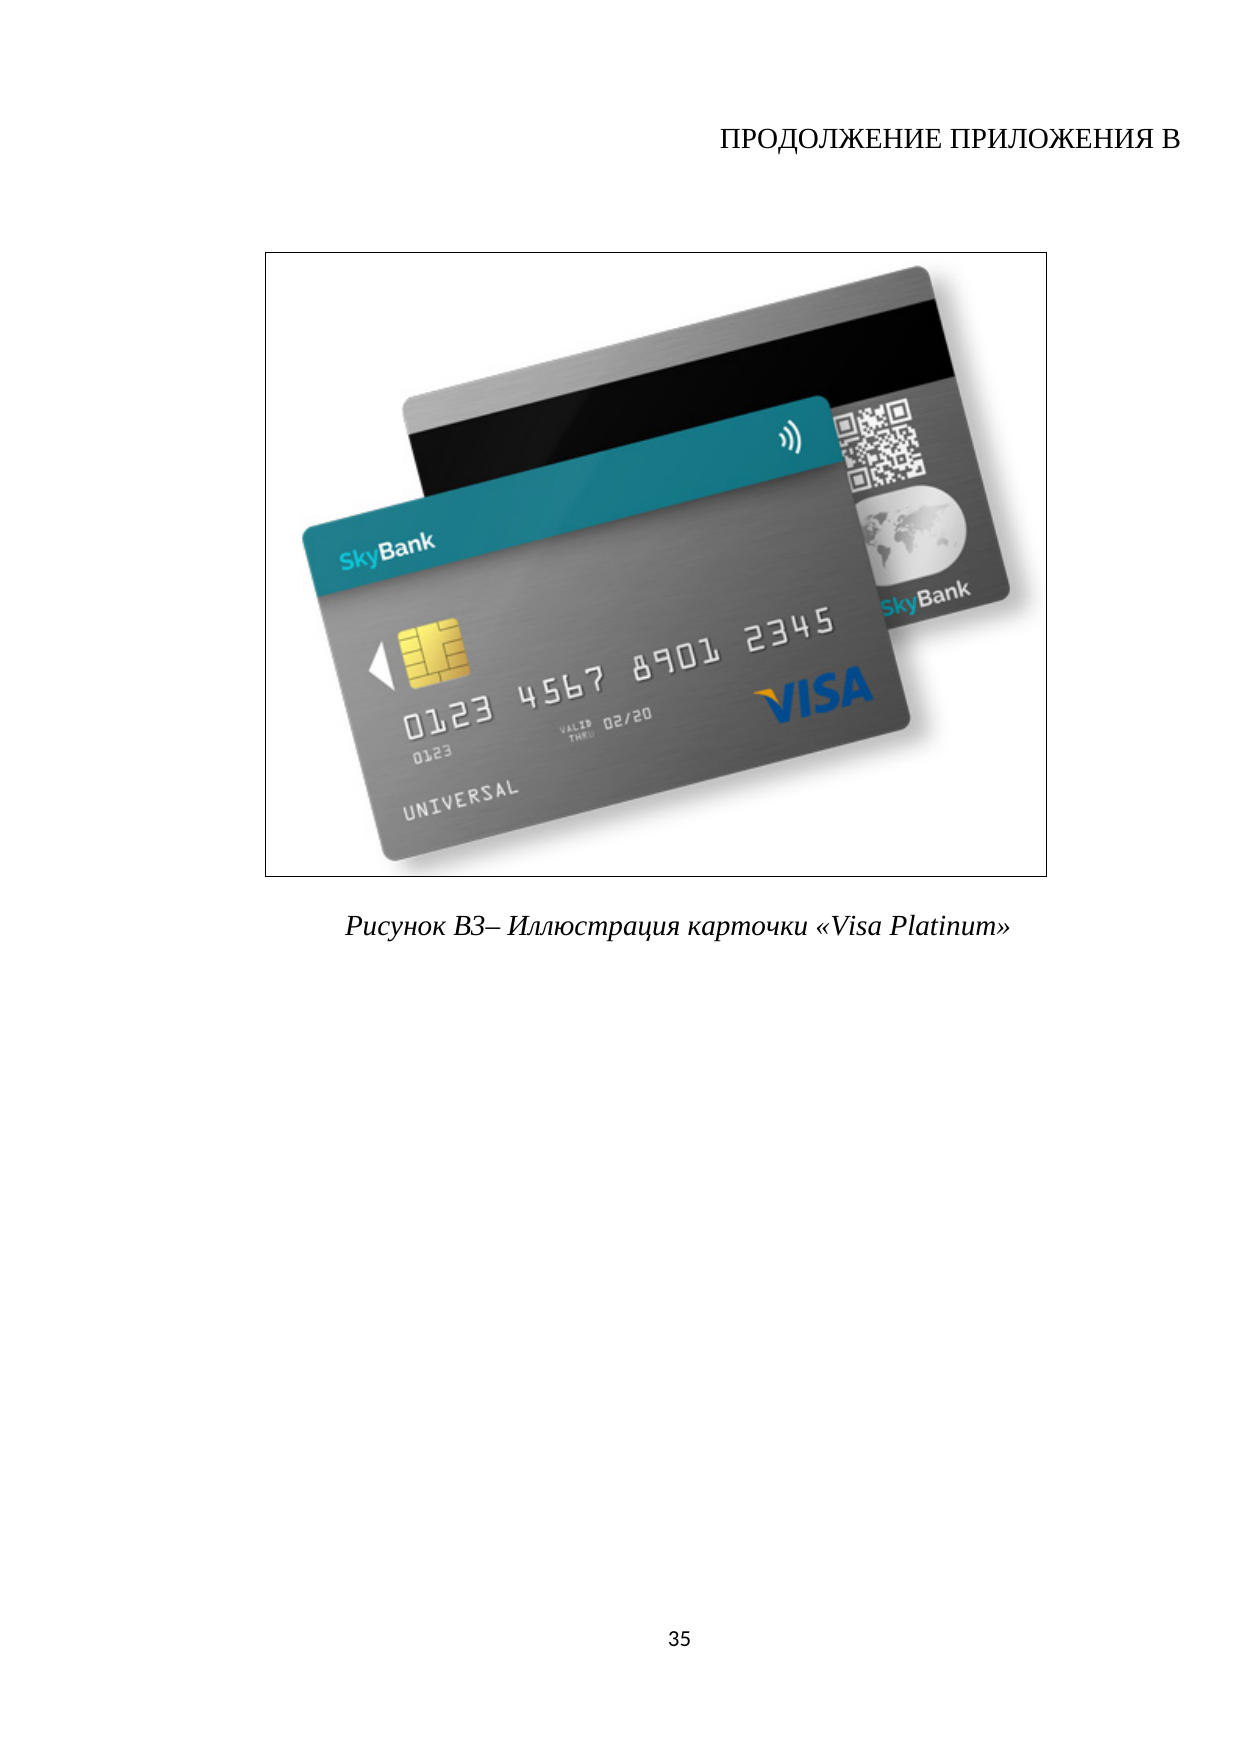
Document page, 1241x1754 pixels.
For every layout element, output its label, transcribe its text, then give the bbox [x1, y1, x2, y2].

picture [266, 253, 1046, 876]
text Рисунок В3– Иллюстрация карточки «Visa Platinum» [177, 906, 1181, 943]
text ПРОДОЛЖЕНИЕ ПРИЛОЖЕНИЯ В [177, 118, 1181, 156]
